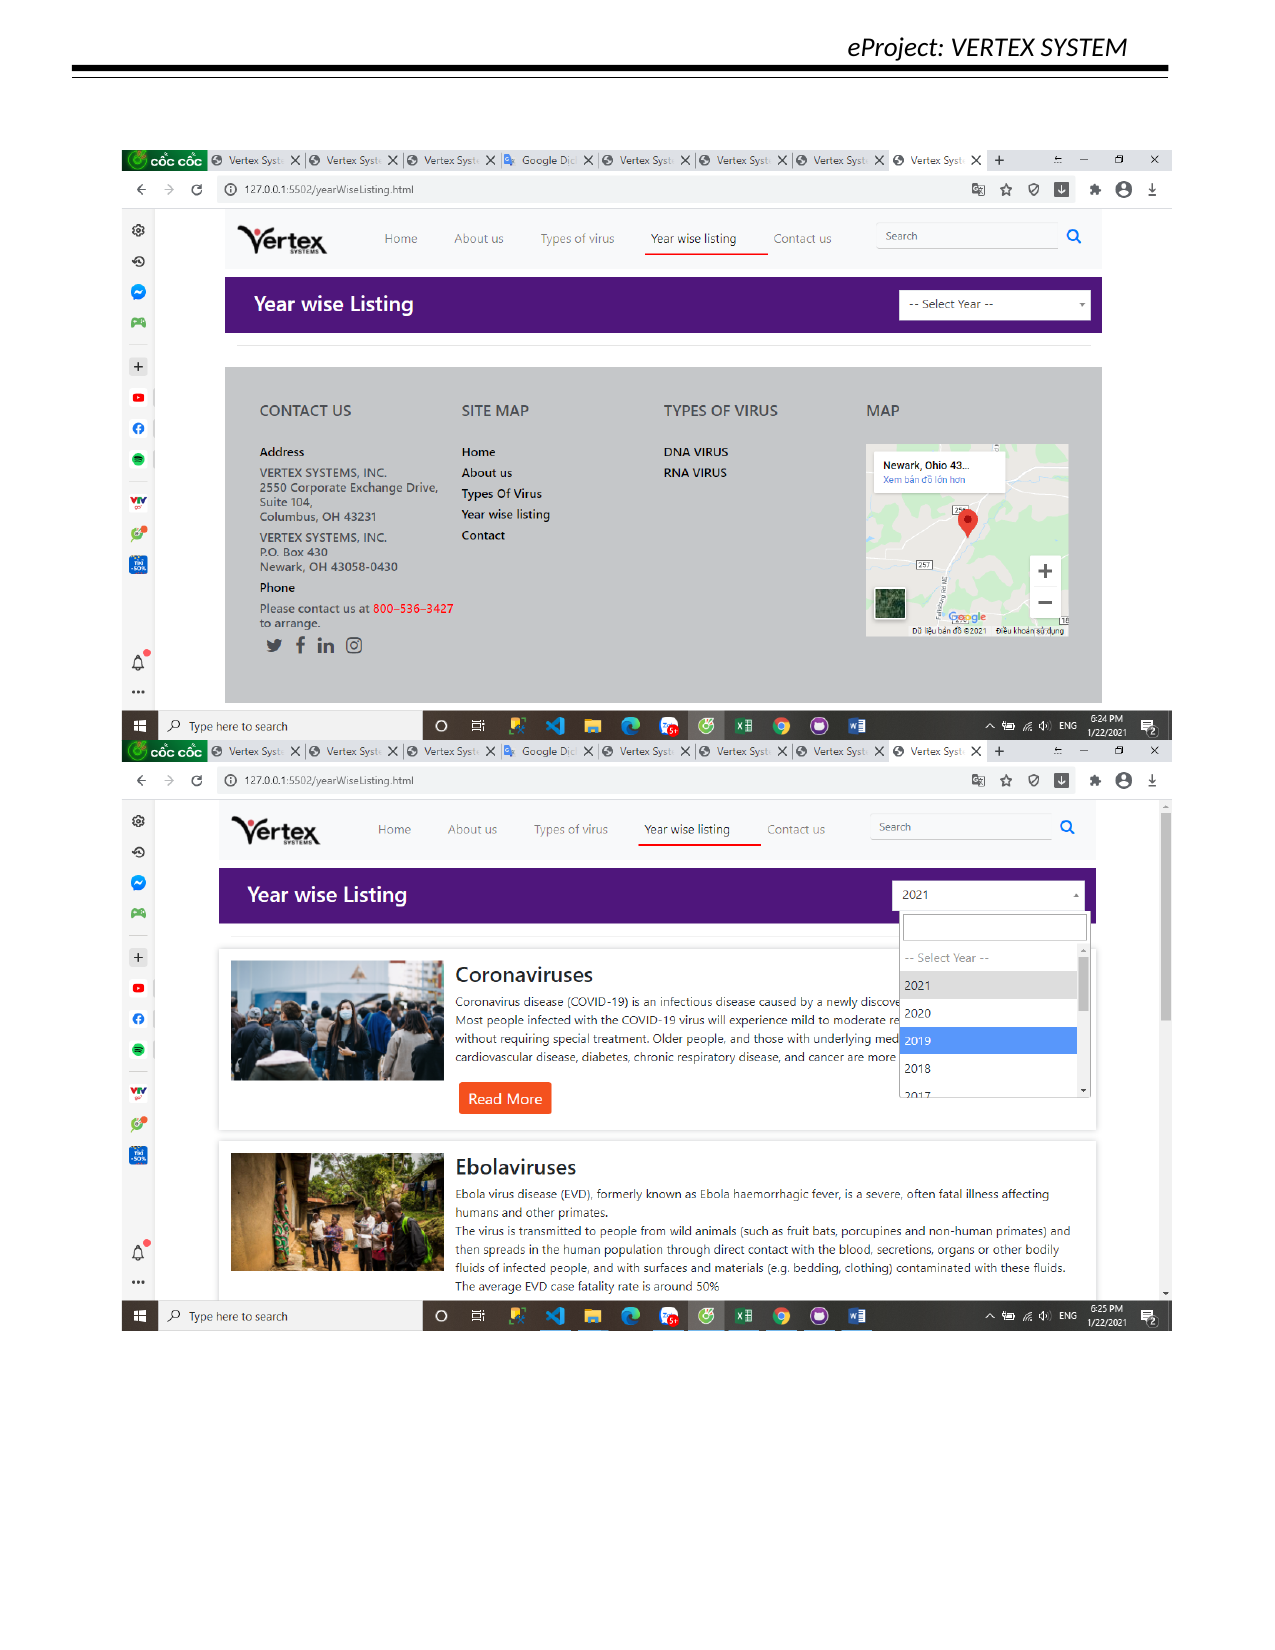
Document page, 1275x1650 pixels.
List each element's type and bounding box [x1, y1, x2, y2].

picture [121, 150, 1172, 1331]
